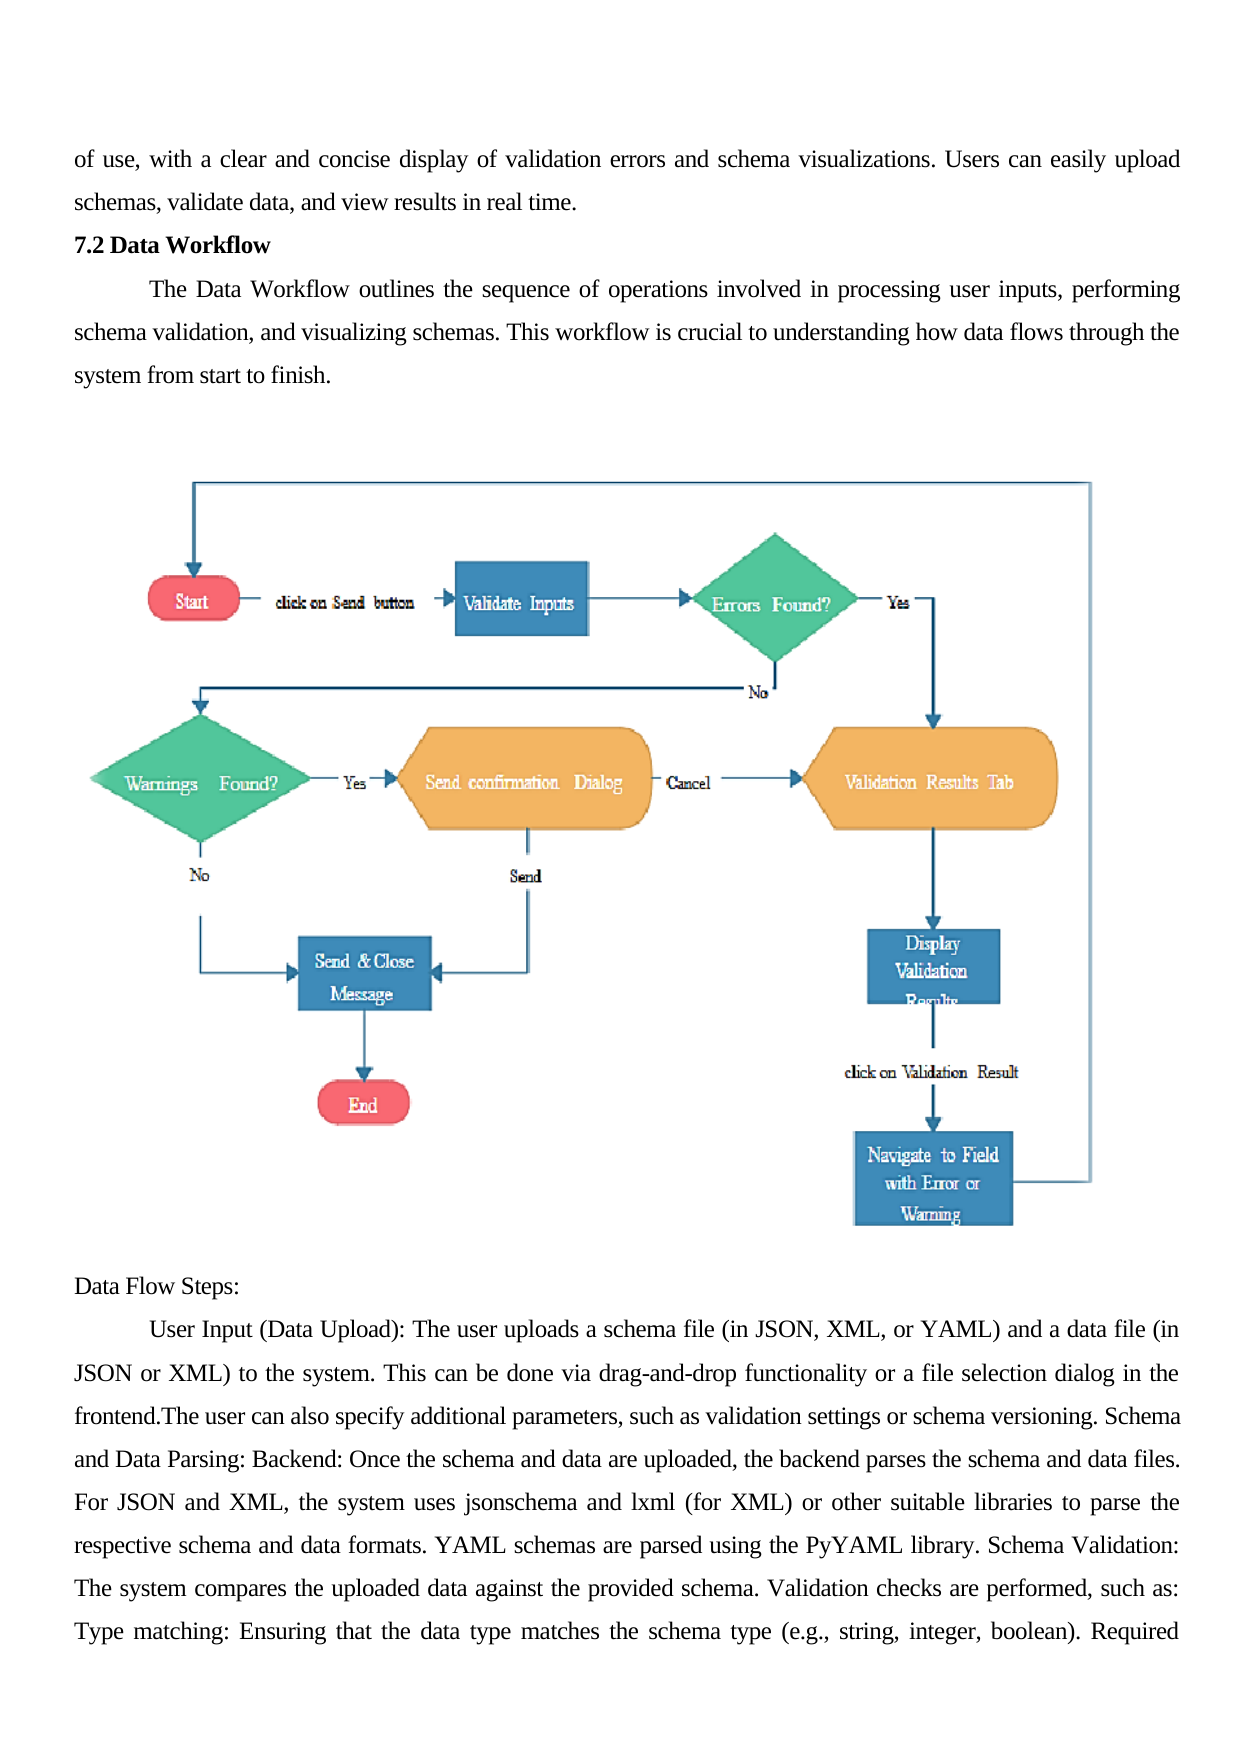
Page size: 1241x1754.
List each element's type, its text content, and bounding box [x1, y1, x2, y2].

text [74, 144, 1181, 216]
text The Data Workflow outlines the sequence of operations involved in processing user inputs, performing schema validation, and visualizing schemas. This workflow is crucial to understanding how data flows through the system from start to finish. [74, 274, 1181, 389]
text 7.2 Data Workflow [74, 231, 1181, 259]
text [74, 1314, 1181, 1645]
picture [103, 477, 1079, 1228]
text Data Flow Steps: [74, 1271, 1181, 1299]
